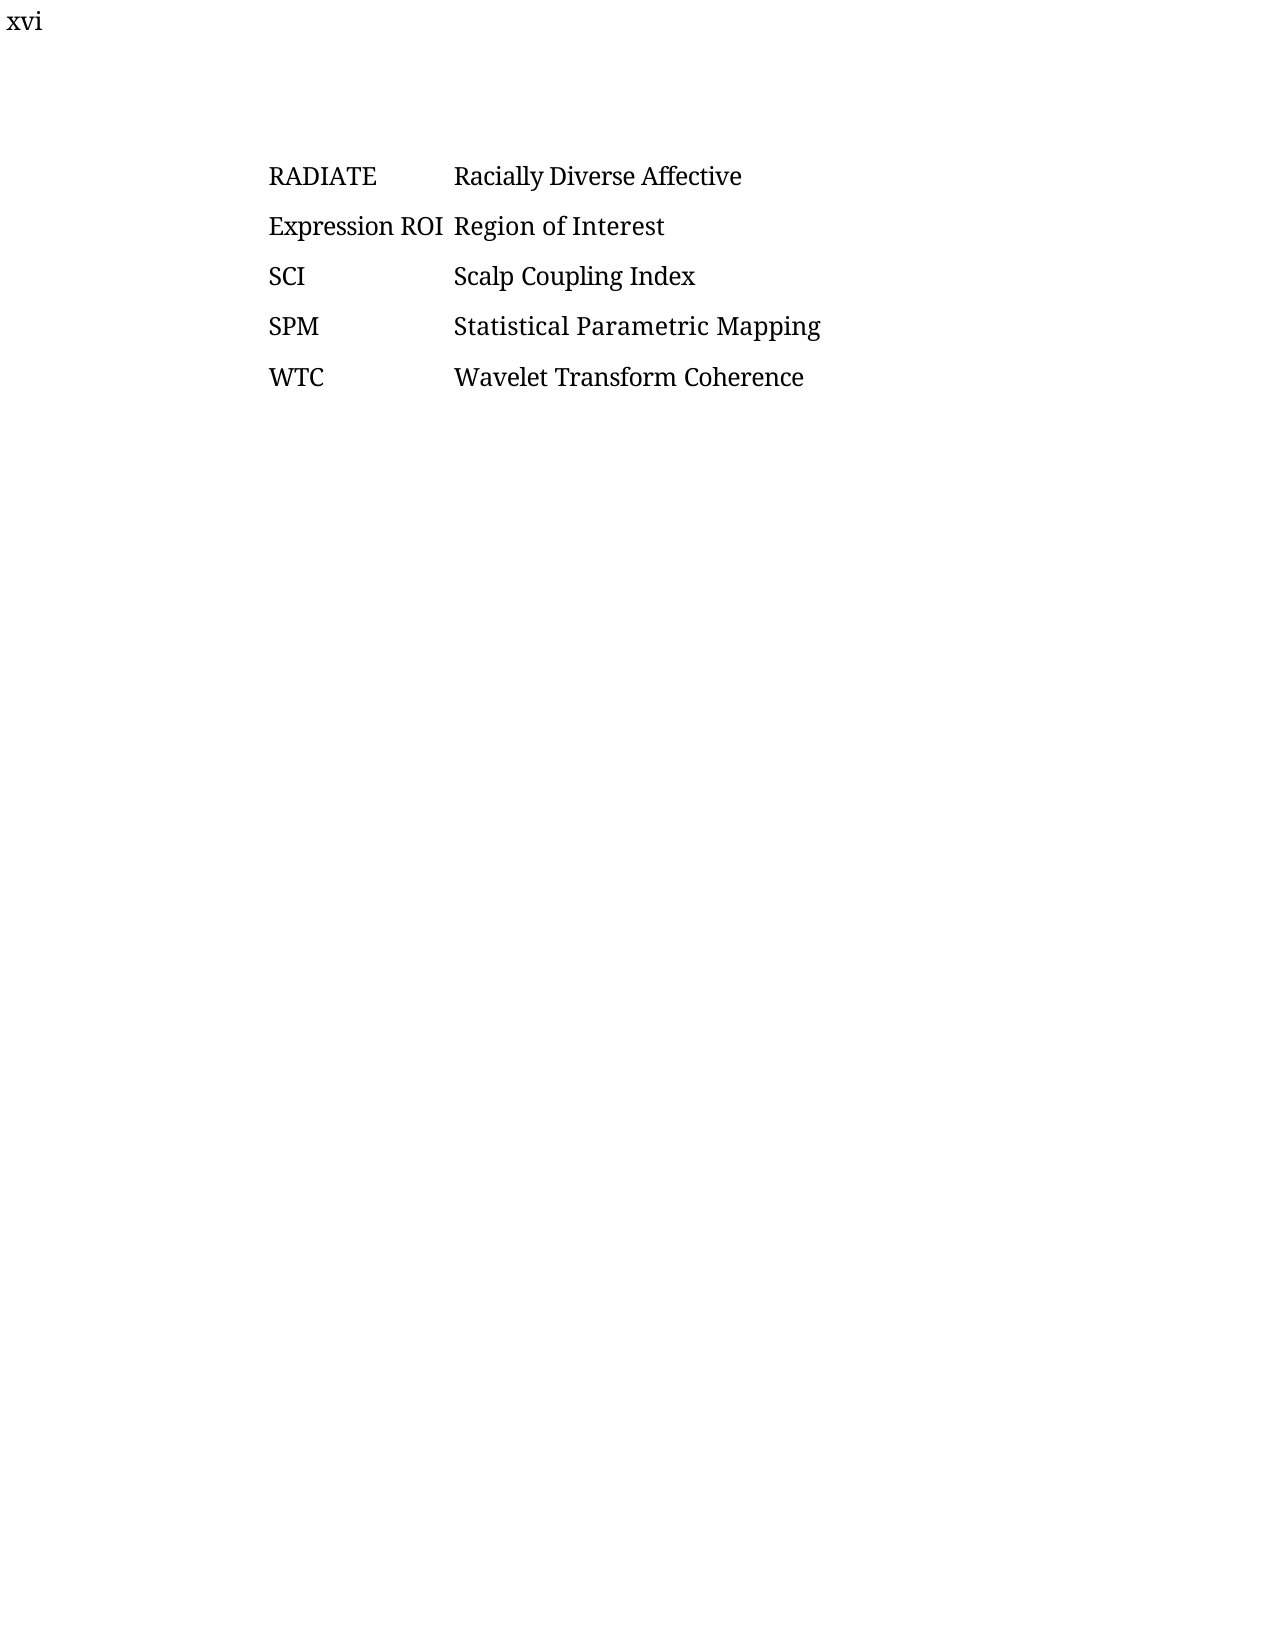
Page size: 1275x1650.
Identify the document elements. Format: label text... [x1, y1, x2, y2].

text WTC Wavelet Transform Coherence [268, 359, 1252, 393]
text RADIATE Racially Diverse Affective Expression ROI Region of Interest [268, 159, 852, 243]
text SCI Scalp Coupling Index [268, 259, 1252, 293]
text SPM Statistical Parametric Mapping [268, 309, 1252, 343]
